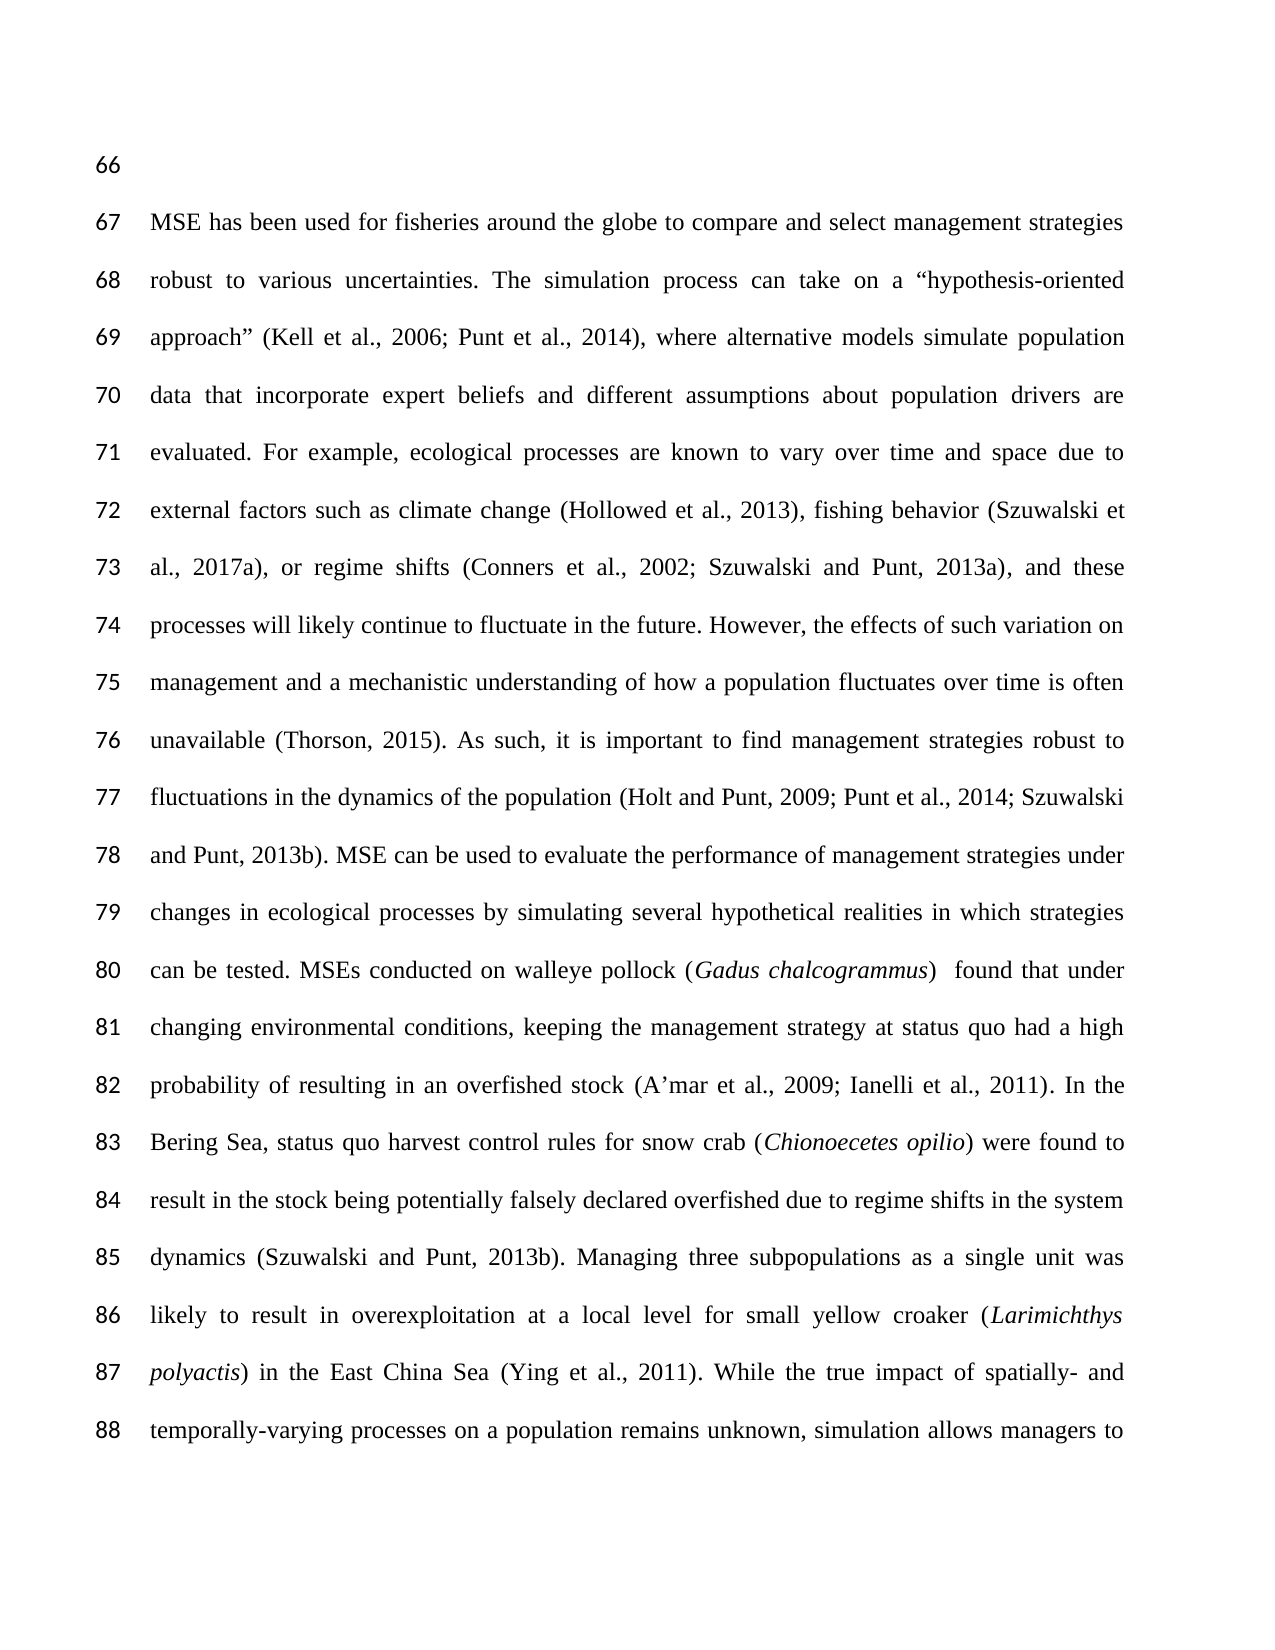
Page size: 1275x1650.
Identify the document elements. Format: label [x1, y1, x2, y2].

text [150, 207, 1125, 1444]
